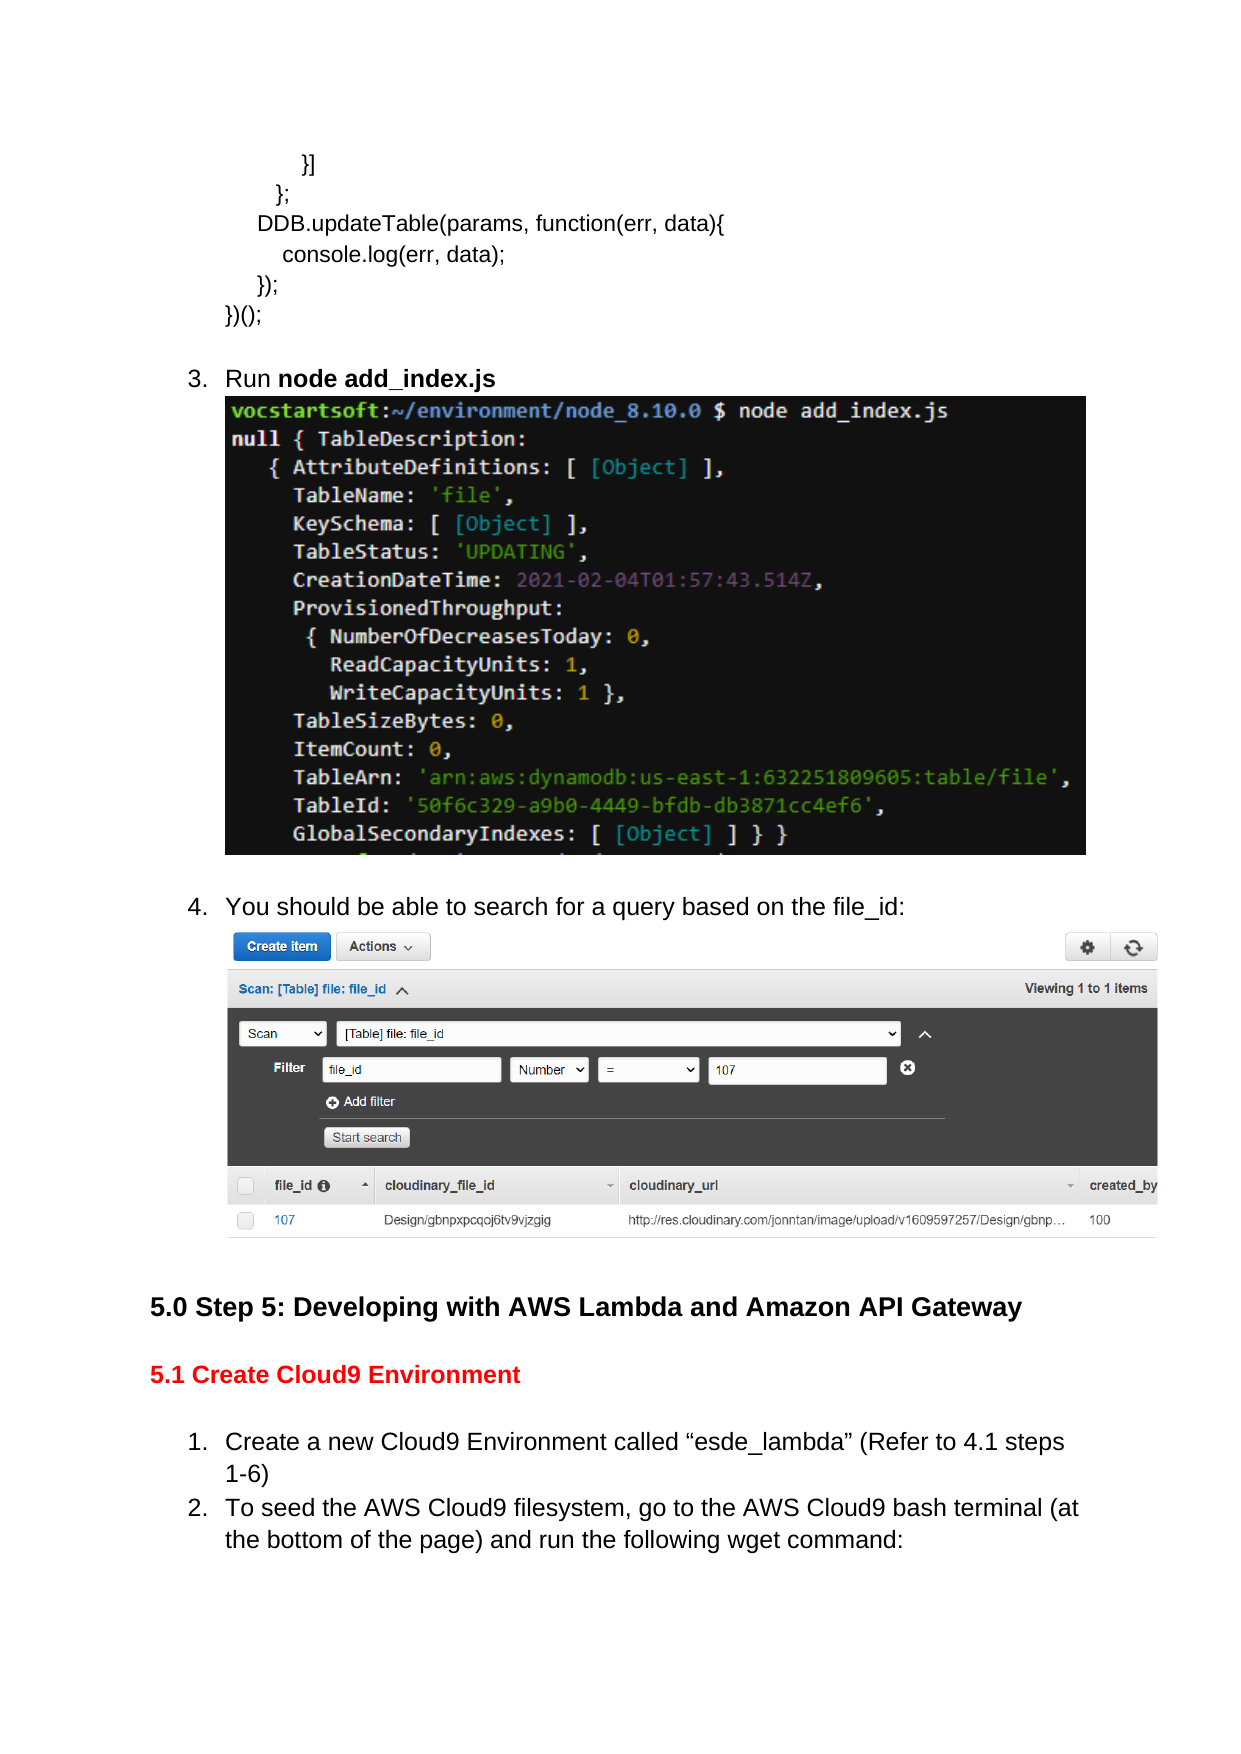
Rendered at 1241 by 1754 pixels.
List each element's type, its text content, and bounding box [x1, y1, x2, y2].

text DDB.updateTable(params, function(err, data){ [225, 210, 1090, 237]
list To seed the AWS Cloud9 filesystem, go to the AWS Cloud9 bash terminal (at the bottom of the page) and run the following wget command: [187, 1492, 1090, 1554]
text 5.0 Step 5: Developing with AWS Lambda and Amazon API Gateway [150, 1291, 1090, 1323]
picture [225, 924, 1166, 1252]
text }] [225, 150, 1090, 176]
text console.log(err, data); [225, 241, 1090, 267]
text 5.1 Create Cloud9 Environment [150, 1360, 1090, 1389]
list Create a new Cloud9 Environment called “esde_lambda” (Refer to 4.1 steps 1-6) [187, 1426, 1090, 1488]
text }; [225, 180, 1090, 207]
picture [225, 396, 1086, 855]
text })(); [225, 301, 1090, 327]
list You should be able to search for a query based on the file_id: [187, 892, 1090, 920]
text }); [225, 271, 1090, 297]
